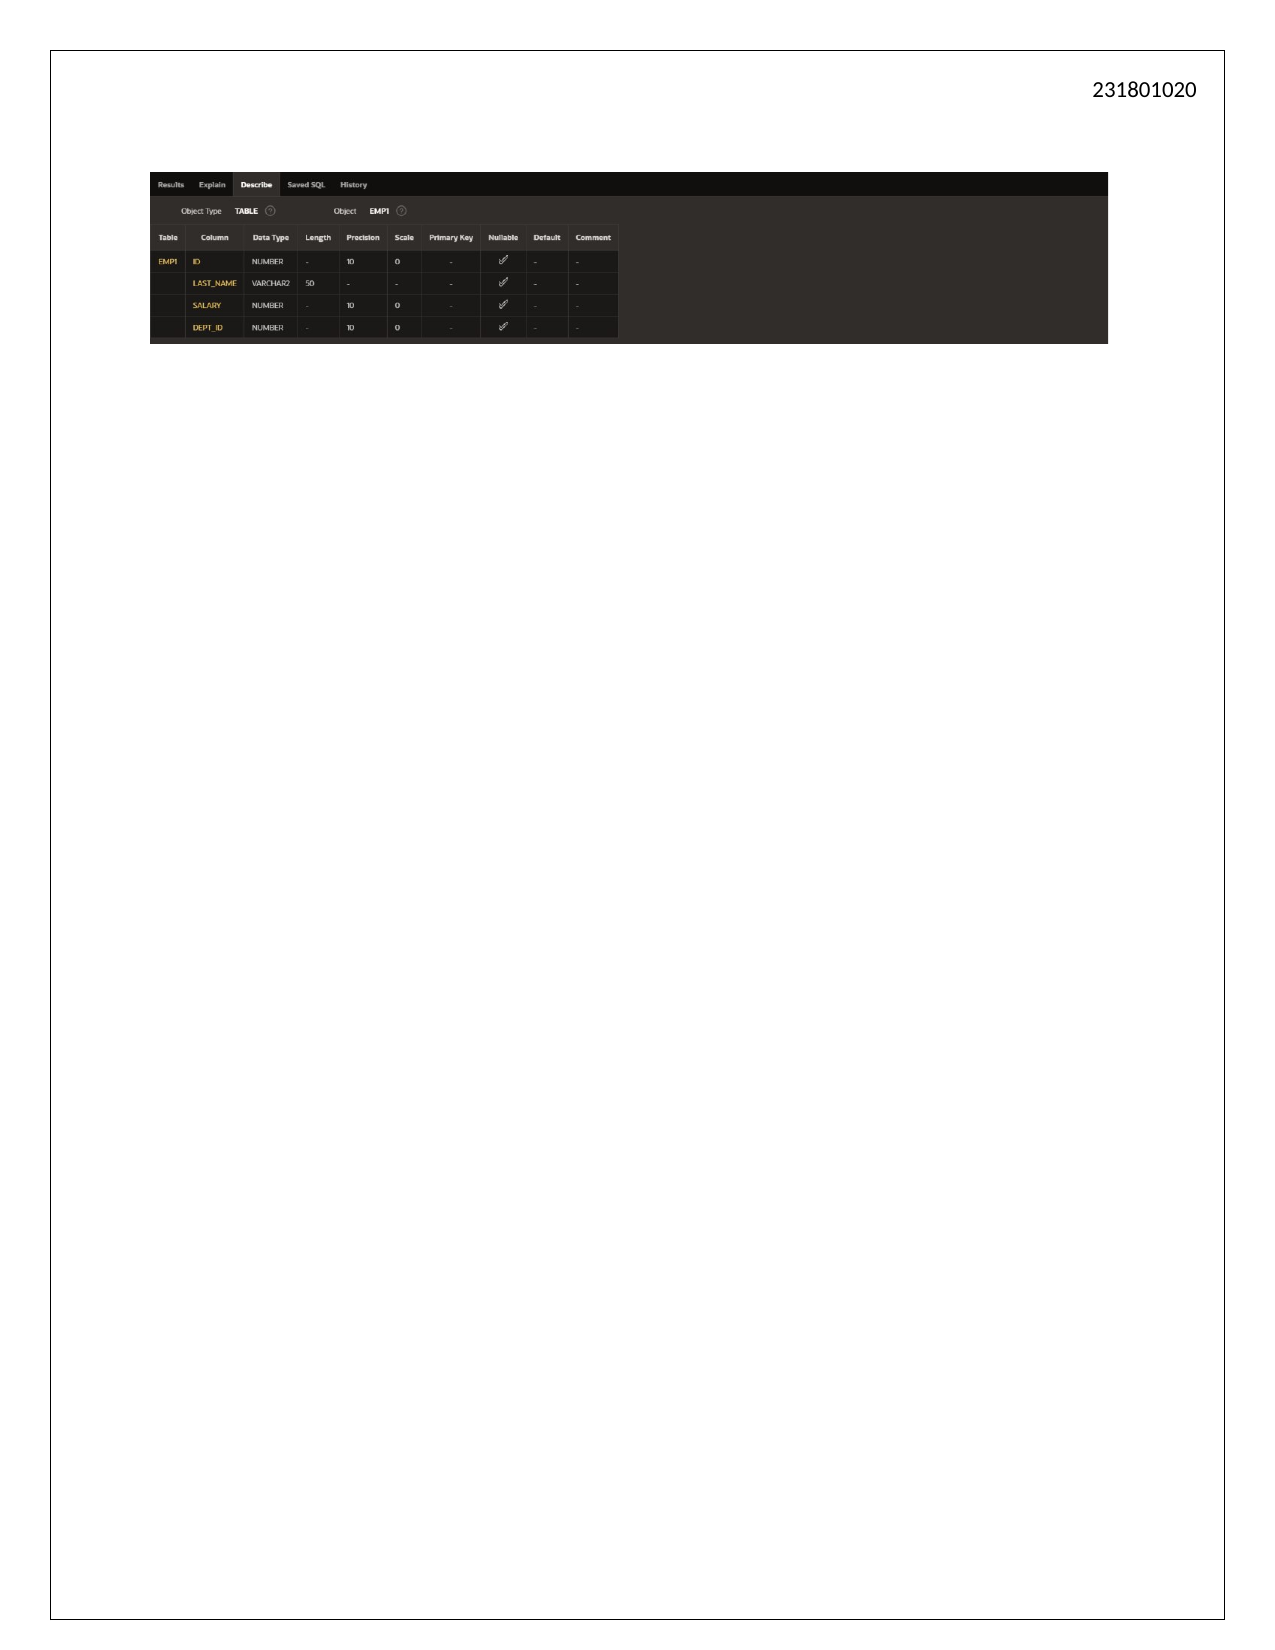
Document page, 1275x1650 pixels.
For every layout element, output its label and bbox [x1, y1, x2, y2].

picture [150, 172, 1109, 344]
